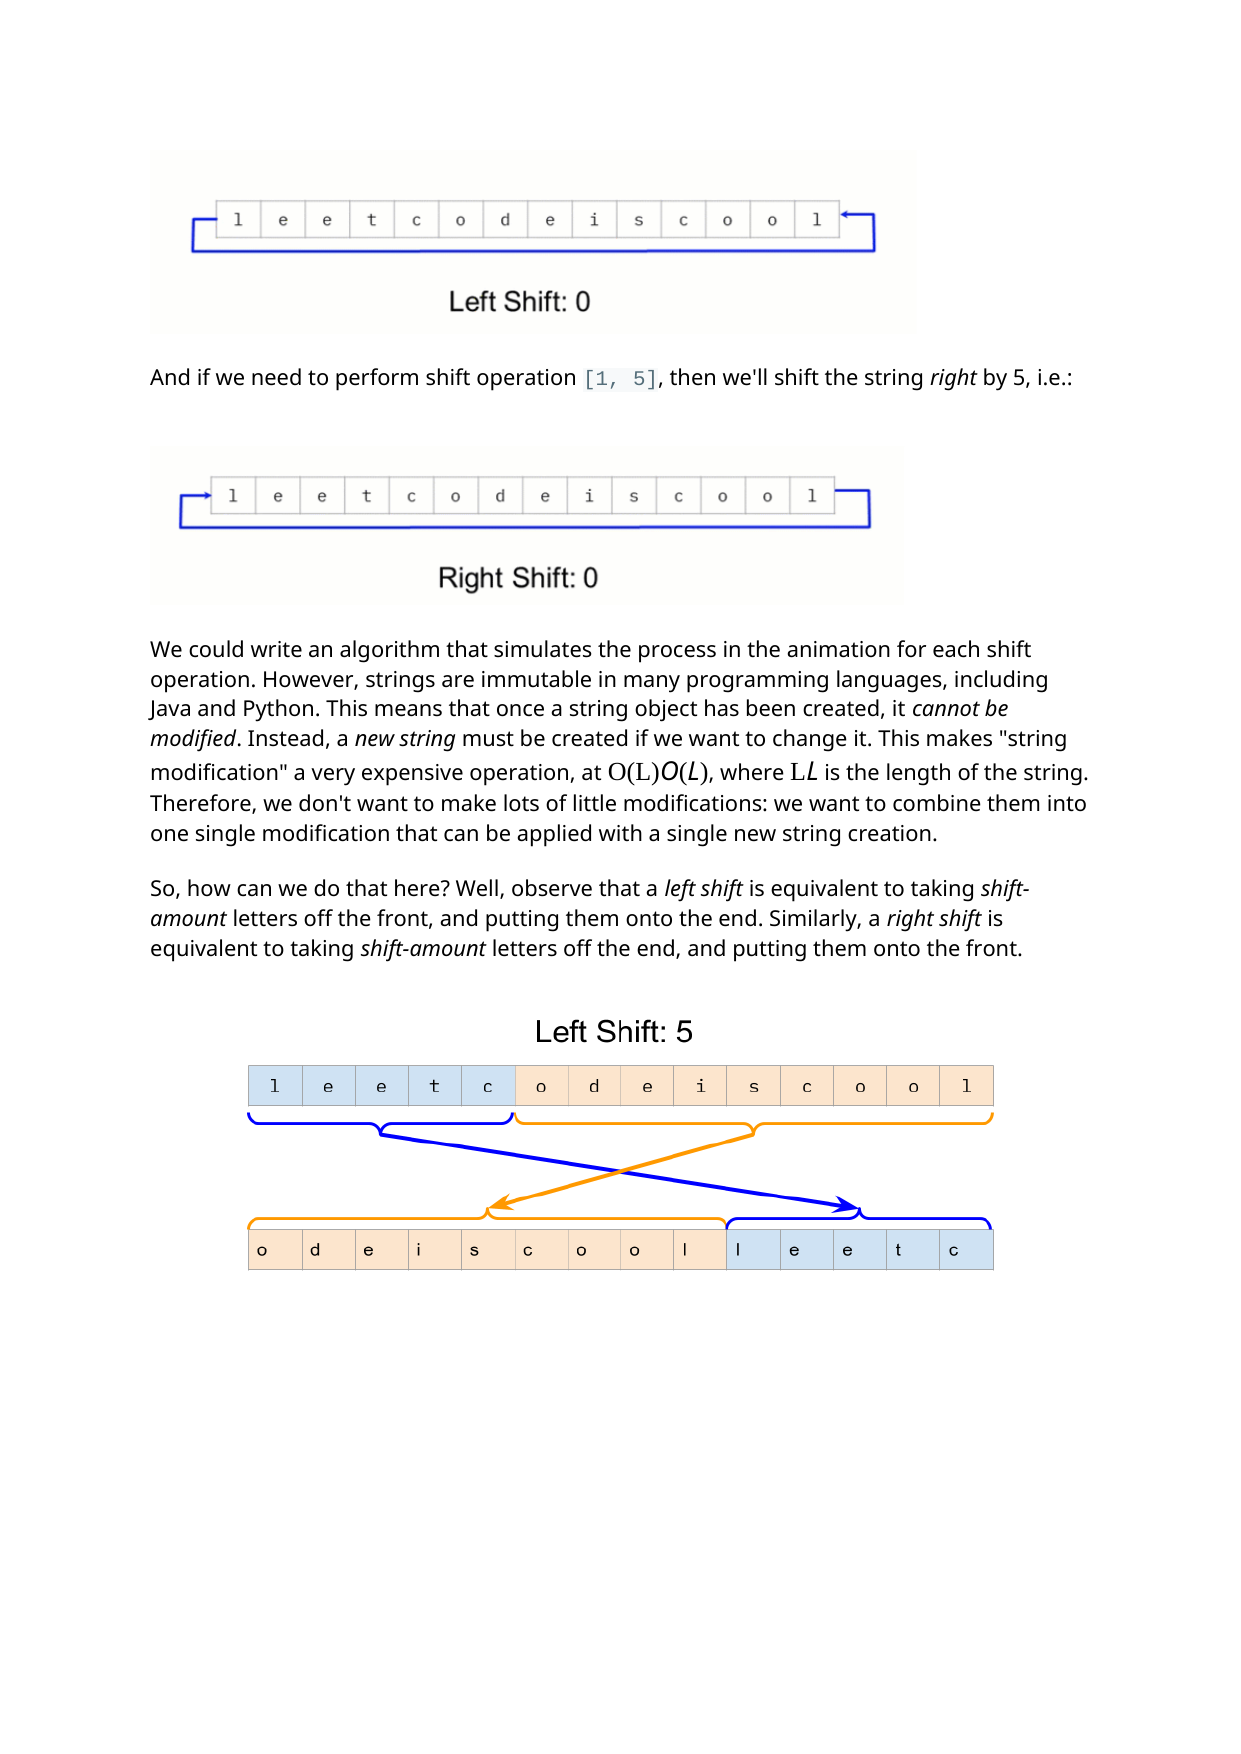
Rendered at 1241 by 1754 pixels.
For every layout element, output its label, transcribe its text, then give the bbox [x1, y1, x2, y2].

text And if we need to perform shift operation [1, 5], then we'll shift the string right by 5, i.e.: [150, 362, 1090, 392]
text So, how can we do that here? Well, observe that a left shift is equivalent to taking shift-amount letters off the front, and putting them onto the end. Similarly, a right shift is equivalent to taking shift-amount letters off the end, and putting them onto the front. [150, 873, 1090, 962]
picture [150, 446, 905, 605]
picture [150, 987, 1091, 1301]
picture [150, 150, 917, 334]
text We could write an algorithm that simulates the process in the animation for each shift operation. However, strings are immutable in many programming languages, including Java and Python. This means that once a string object has been created, it cannot be modified. Instead, a new string must be created if we want to change it. This makes "string modification" a very expensive operation, at O(L)O(L), where LL is the length of the string. Therefore, we don't want to make lots of little modifications: we want to combine them into one single modification that can be applied with a single new string creation. [150, 634, 1090, 848]
